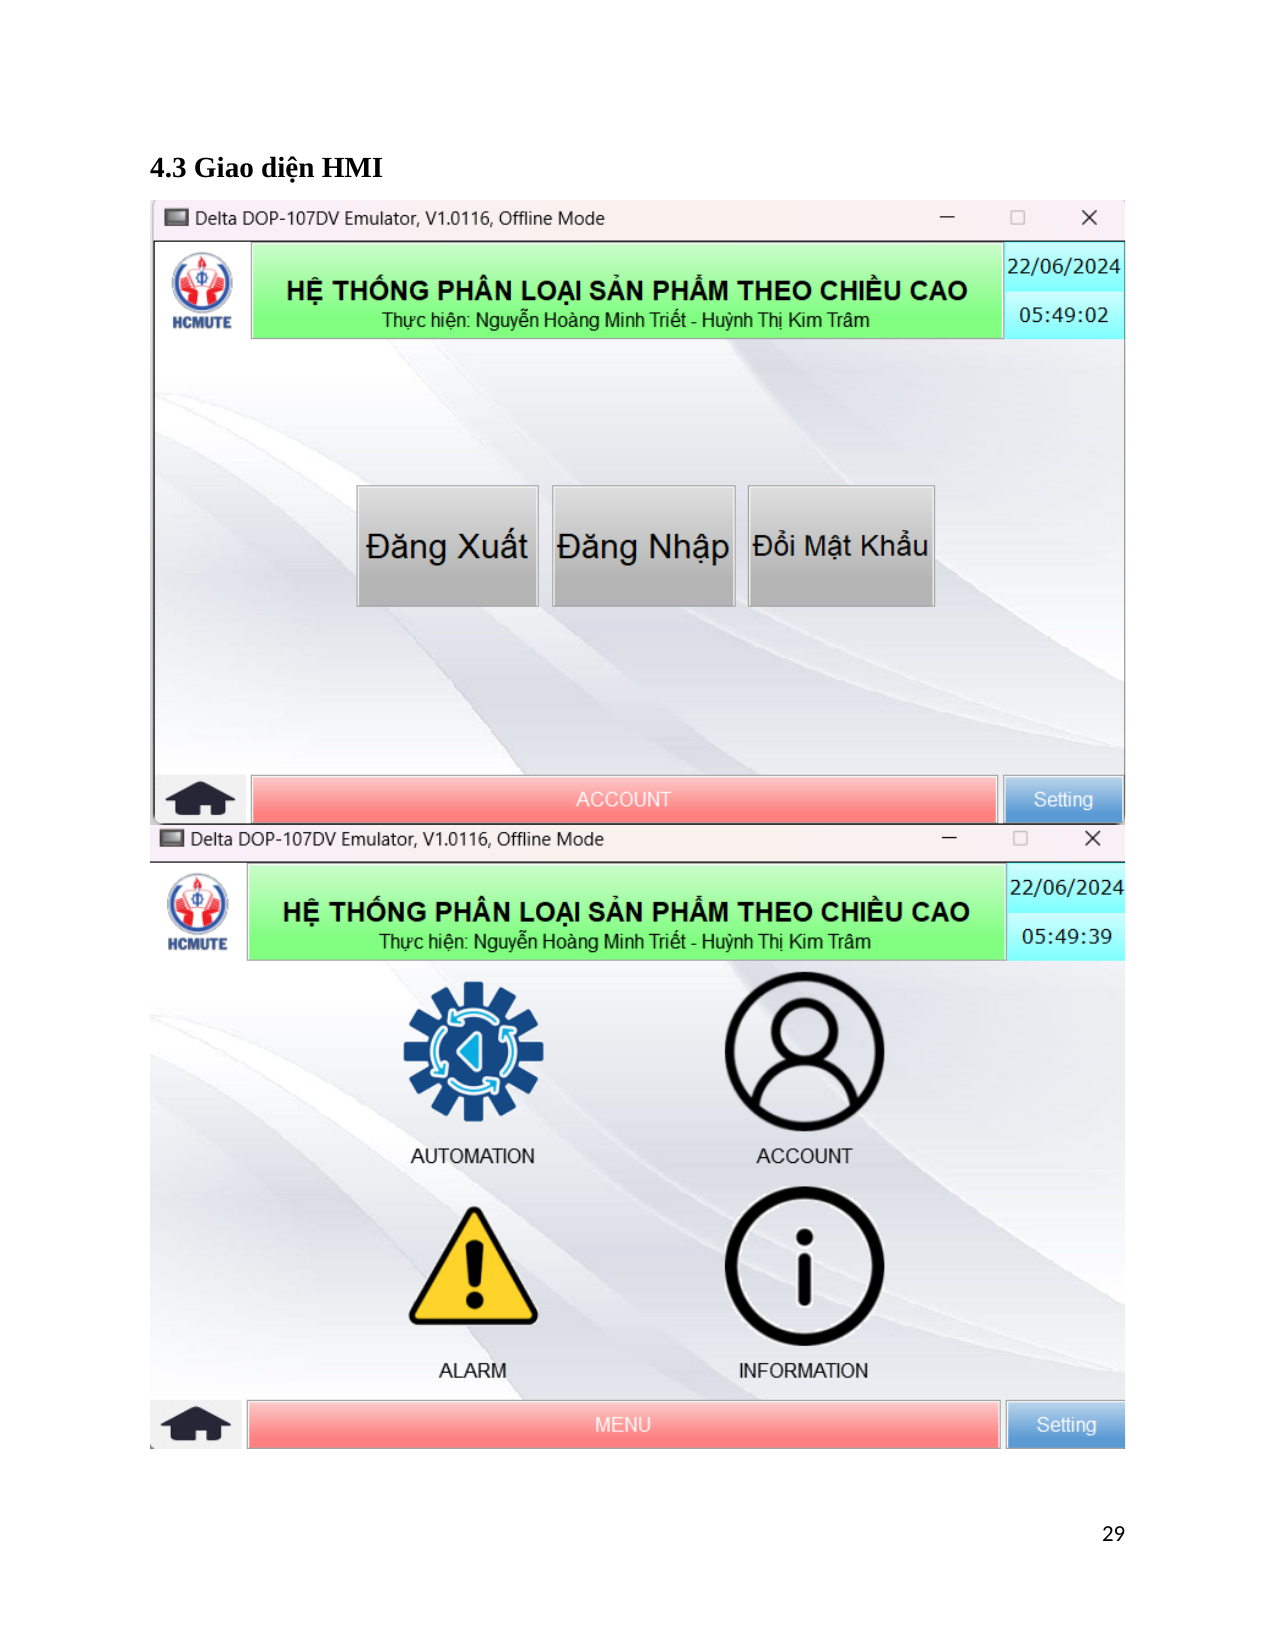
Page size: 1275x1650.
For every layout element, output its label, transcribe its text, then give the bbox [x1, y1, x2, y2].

text 4.3 Giao diện HMI [150, 150, 1125, 183]
picture [150, 200, 1125, 1449]
